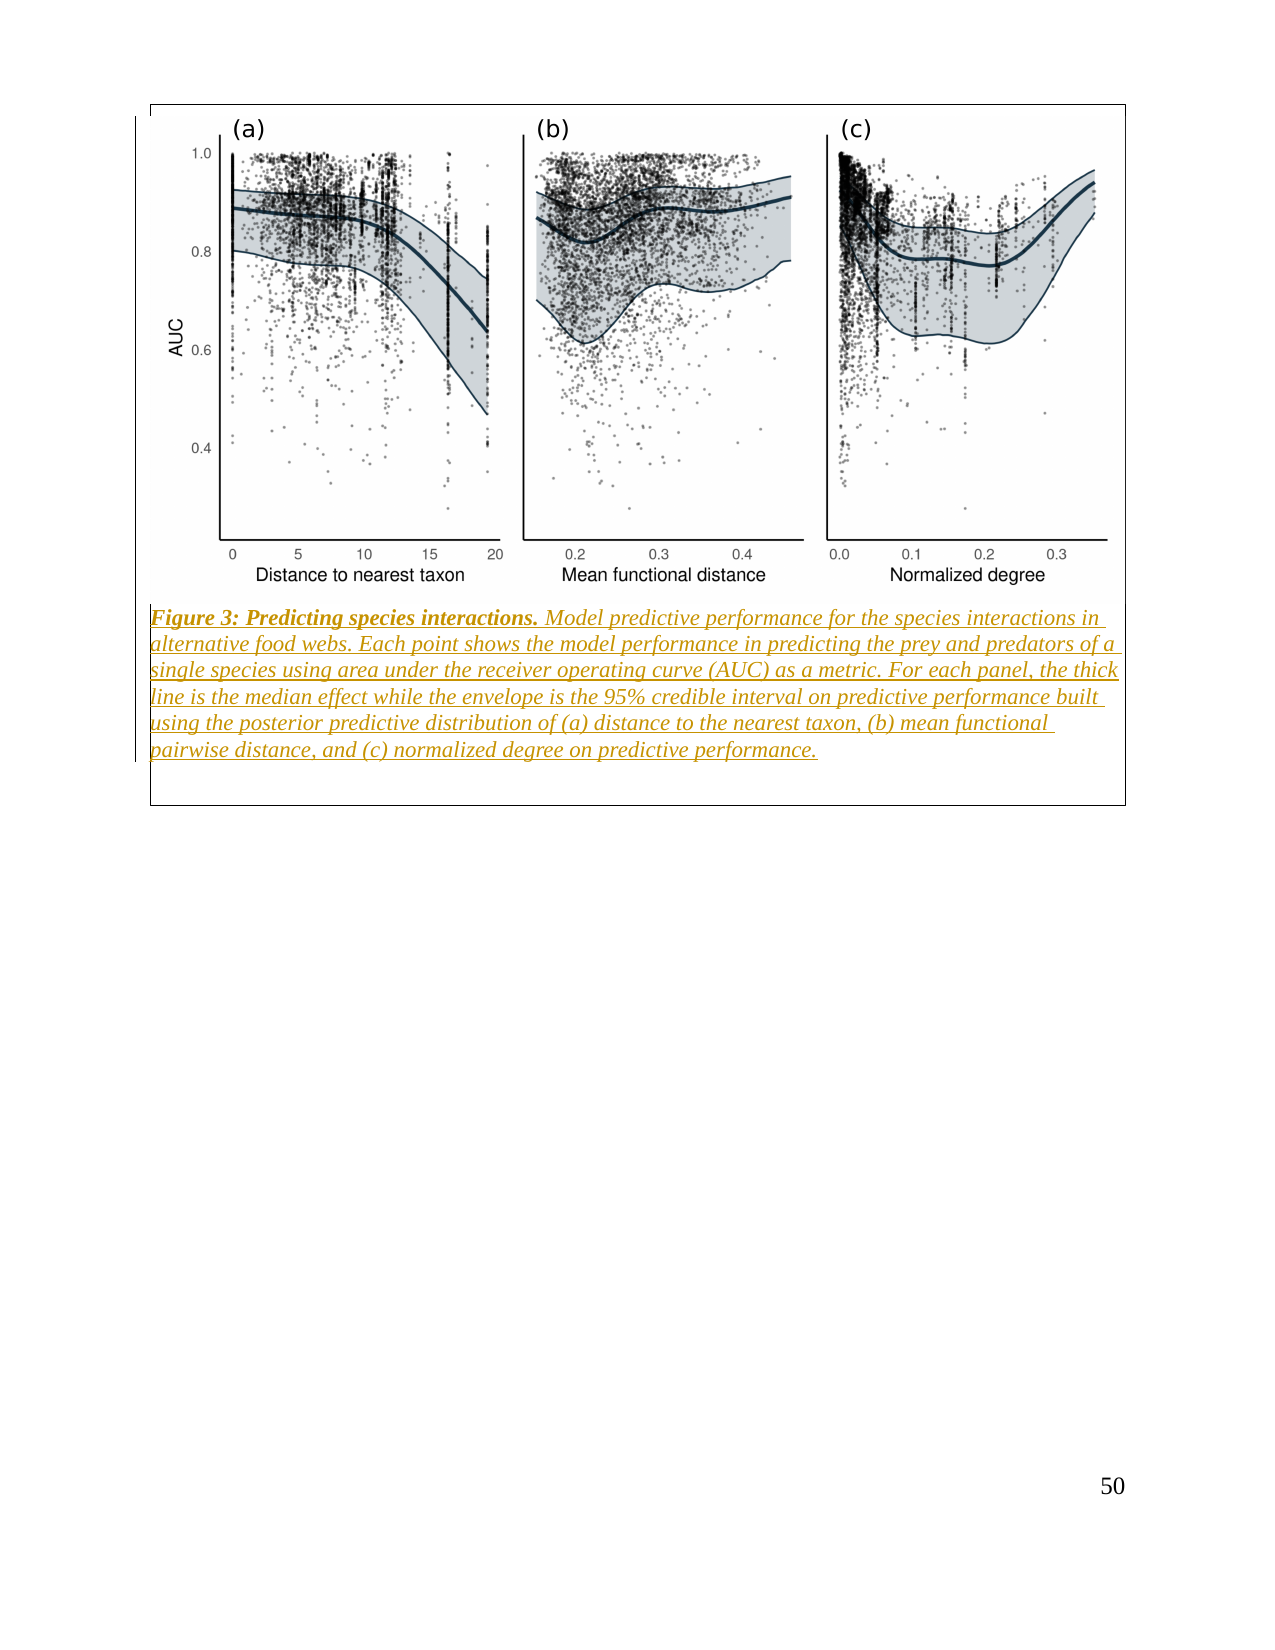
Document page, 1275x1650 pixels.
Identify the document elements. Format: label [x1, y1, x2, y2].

picture [150, 116, 1125, 604]
